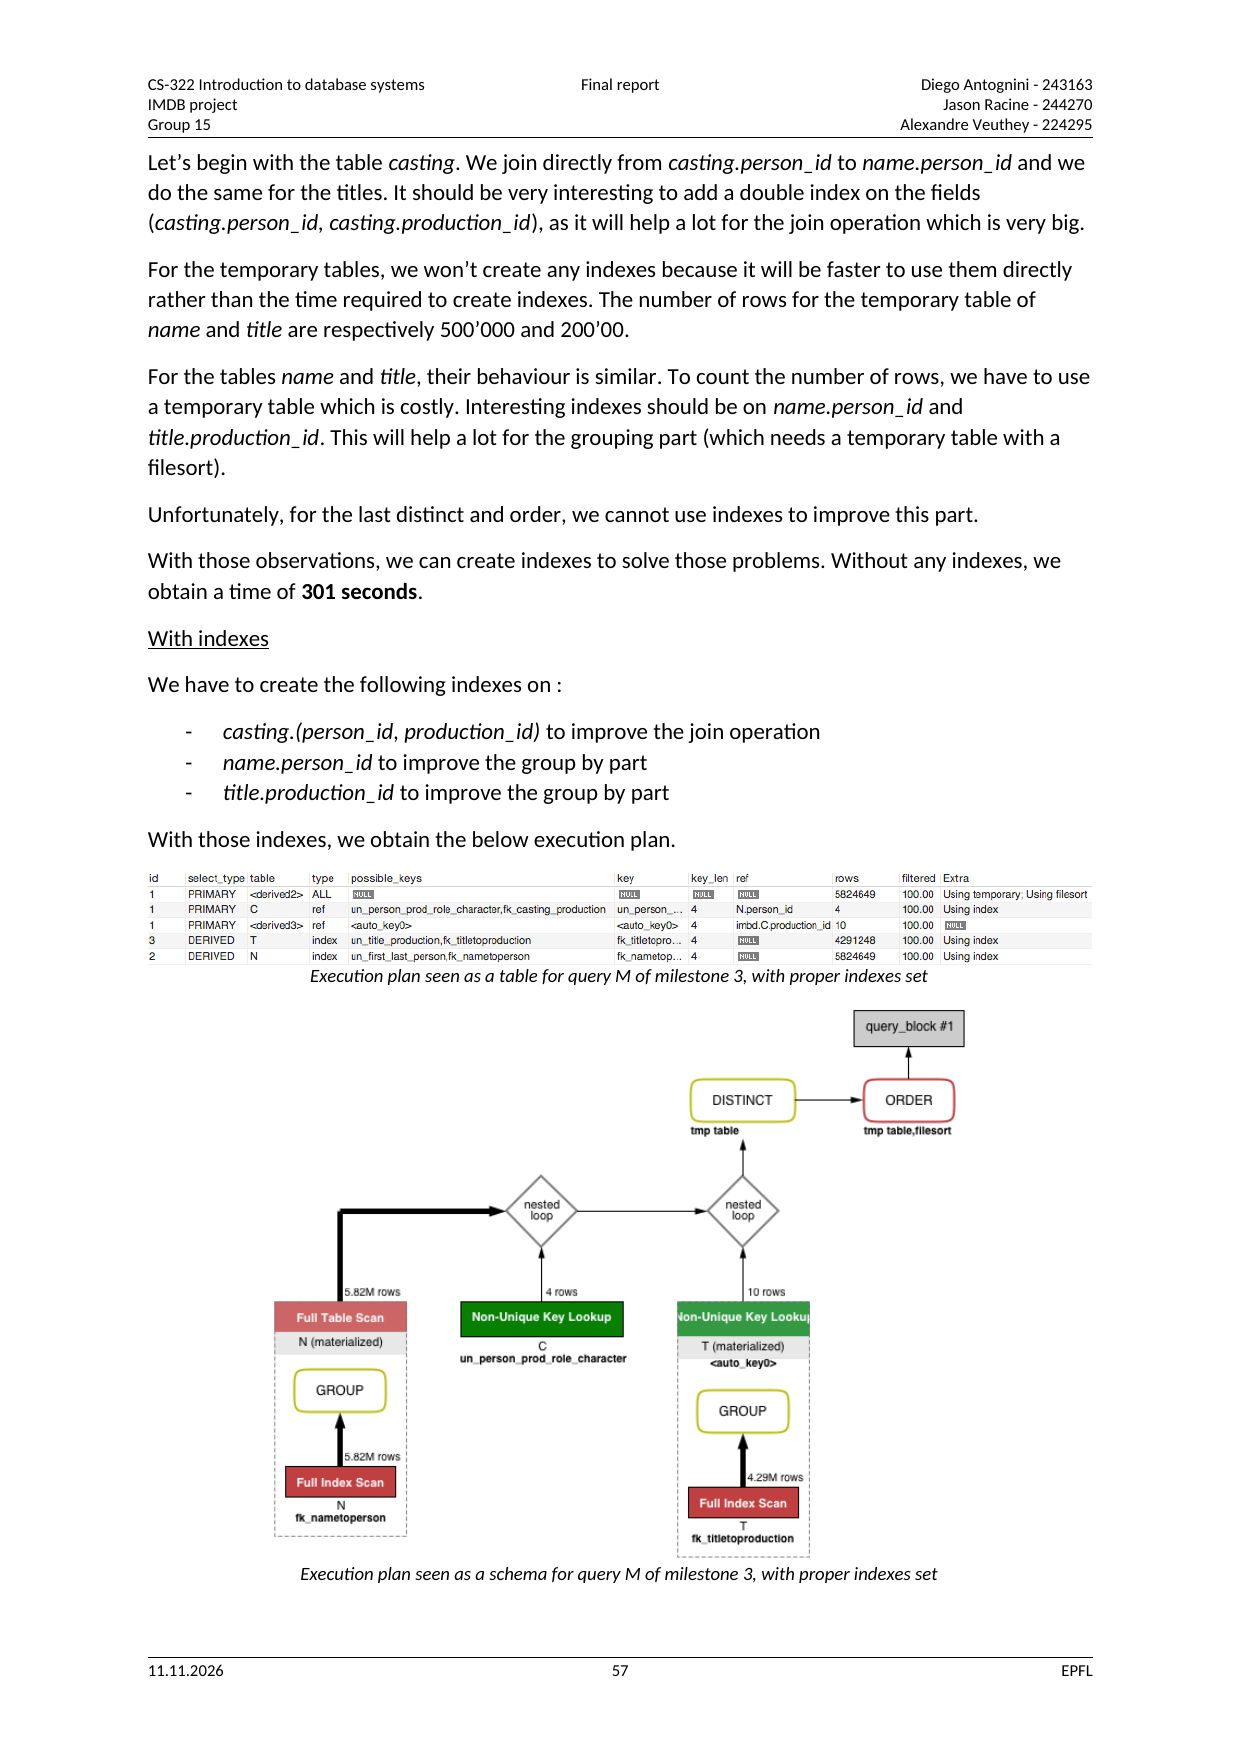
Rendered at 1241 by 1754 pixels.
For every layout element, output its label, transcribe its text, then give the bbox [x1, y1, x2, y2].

text Unfortunately, for the last distinct and order, we cannot use indexes to improve this part. [148, 500, 1093, 528]
list casting.(person_id, production_id) to improve the join operation [185, 717, 1093, 745]
text Execution plan seen as a table for query M of milestone 3, with proper indexes set [148, 964, 1093, 987]
text Let’s begin with the table casting. We join directly from casting.person_id to name.person_id and we do the same for the titles. It should be very interesting to add a double index on the fields (casting.person_id, casting.production_id), as it will help a lot for the join operation which is very big. [148, 148, 1093, 236]
text For the tables name and title, their behaviour is similar. To count the number of rows, we have to use a temporary table which is costly. Interesting indexes should be on name.person_id and title.production_id. This will help a lot for the grouping part (which needs a temporary table with a filesort). [148, 362, 1093, 481]
text We have to create the following indexes on : [148, 671, 1093, 698]
text With those observations, we can create indexes to solve those problems. Without any indexes, we obtain a time of 301 seconds. [148, 547, 1093, 605]
picture [147, 871, 1092, 965]
list name.person_id to improve the group by part [185, 748, 1093, 776]
list title.production_id to improve the group by part [185, 778, 1093, 806]
text For the temporary tables, we won’t create any indexes because it will be faster to use them directly rather than the time required to create indexes. The number of rows for the temporary table of name and title are respectively 500’000 and 200’00. [148, 255, 1093, 343]
text With those indexes, we obtain the below execution plan. [148, 825, 1093, 853]
text With indexes [148, 624, 1093, 652]
text Execution plan seen as a schema for query M of milestone 3, with proper indexes set [148, 1562, 1093, 1585]
picture [271, 1010, 969, 1562]
